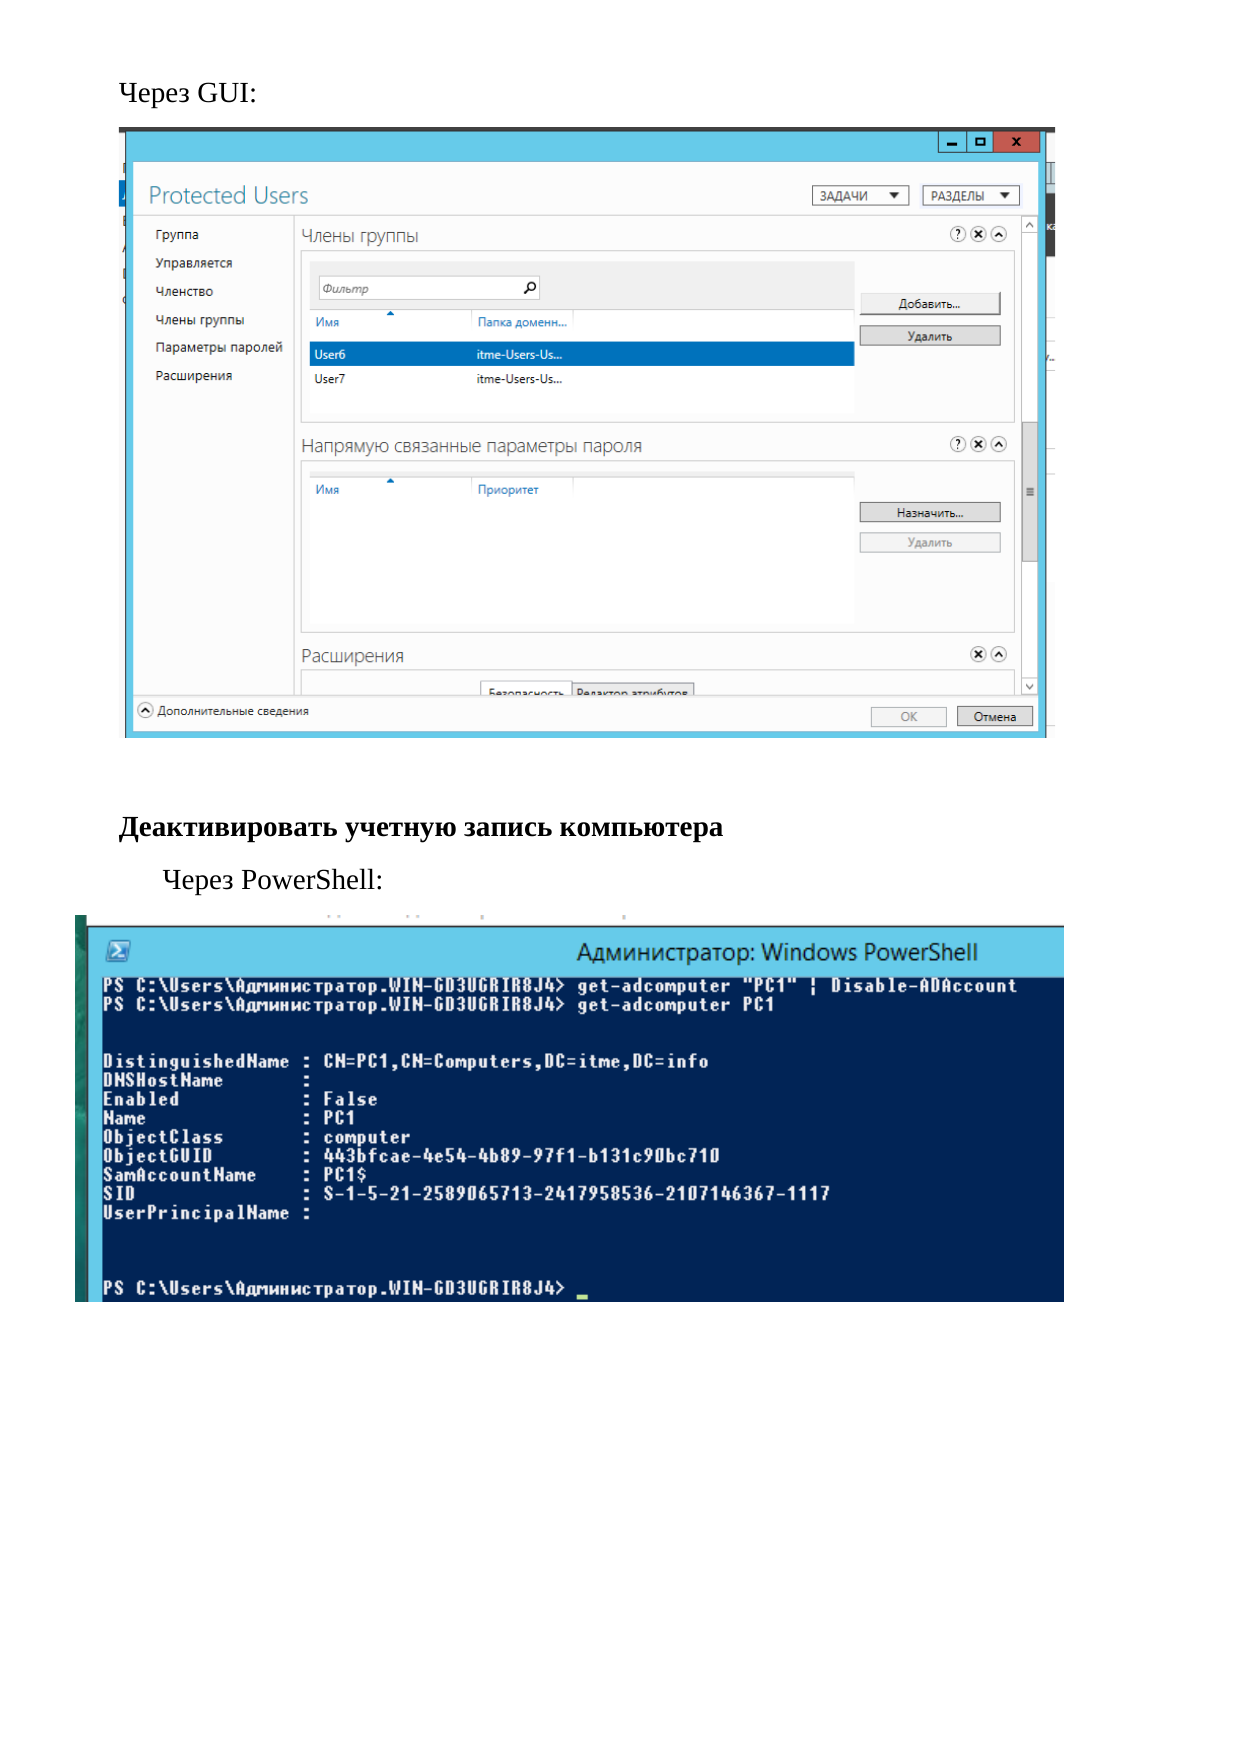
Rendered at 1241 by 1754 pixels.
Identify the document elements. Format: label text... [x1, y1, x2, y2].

list Деактивировать учетную запись компьютера [75, 809, 1165, 843]
picture [118, 127, 1055, 738]
picture [75, 915, 1064, 1302]
list Через PowerShell: [119, 862, 1165, 896]
list Через GUI: [75, 75, 1165, 108]
